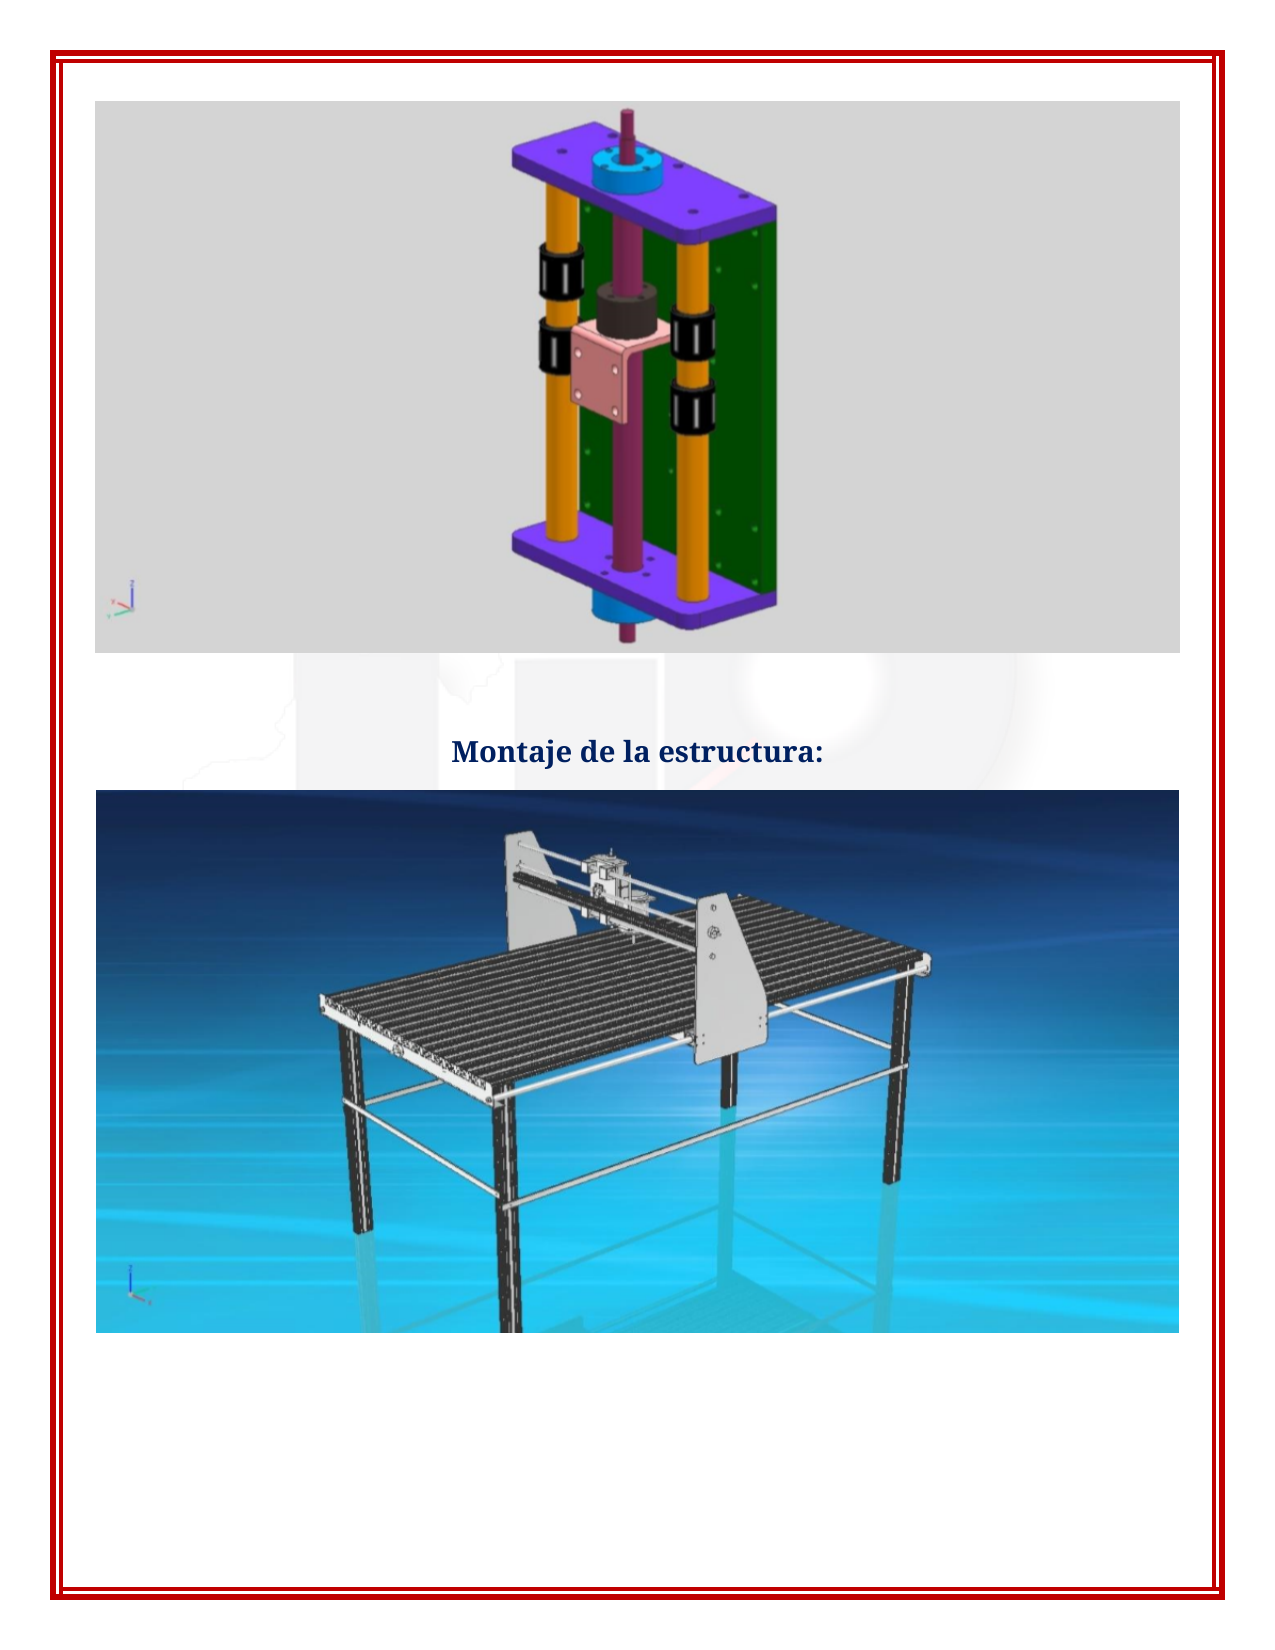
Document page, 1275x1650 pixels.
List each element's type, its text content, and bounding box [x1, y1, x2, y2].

picture [96, 790, 1179, 1333]
text Montaje de la estructura: [75, 731, 1200, 771]
picture [95, 101, 1180, 653]
